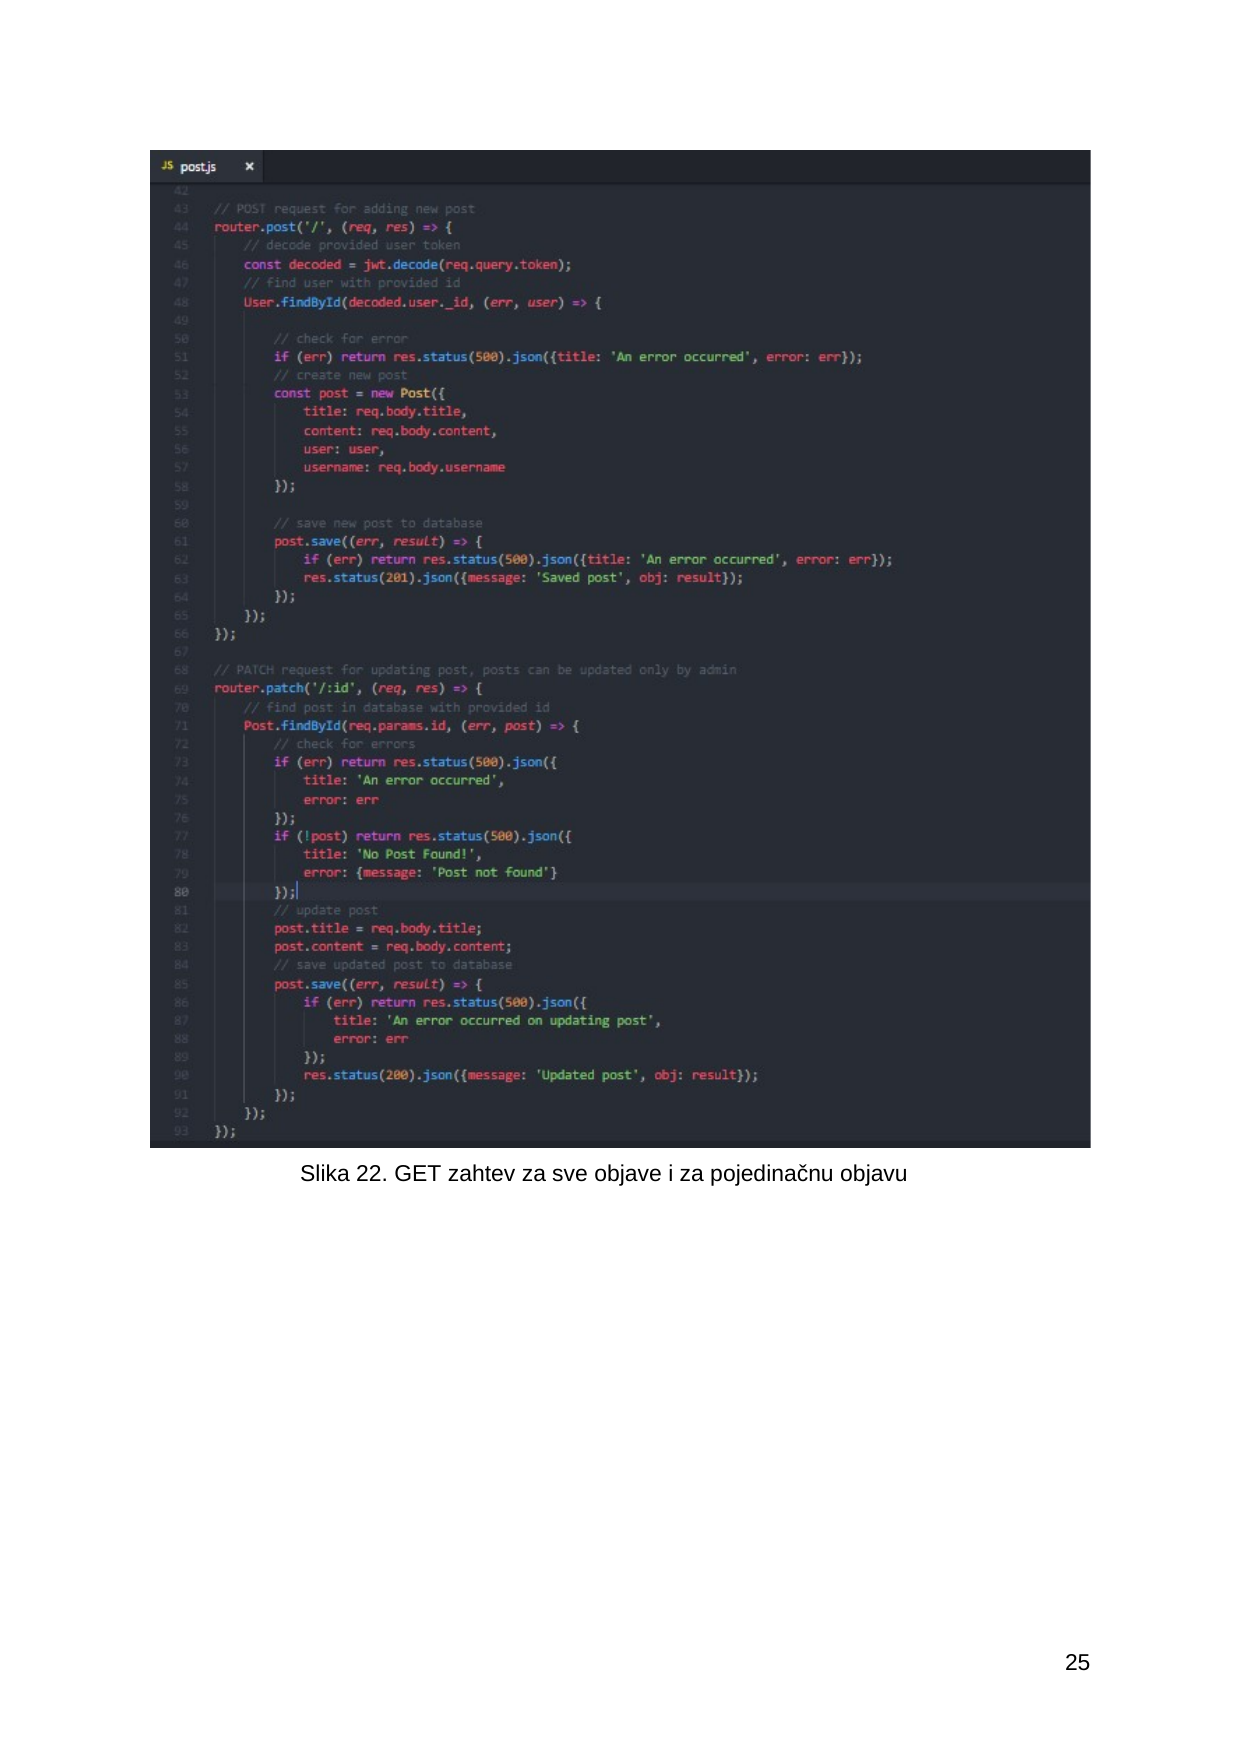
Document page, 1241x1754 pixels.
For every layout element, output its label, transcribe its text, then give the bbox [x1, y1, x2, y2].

picture [150, 150, 1091, 1148]
text Slika 22. GET zahtev za sve objave i za pojedinačnu objavu [225, 1160, 1090, 1187]
